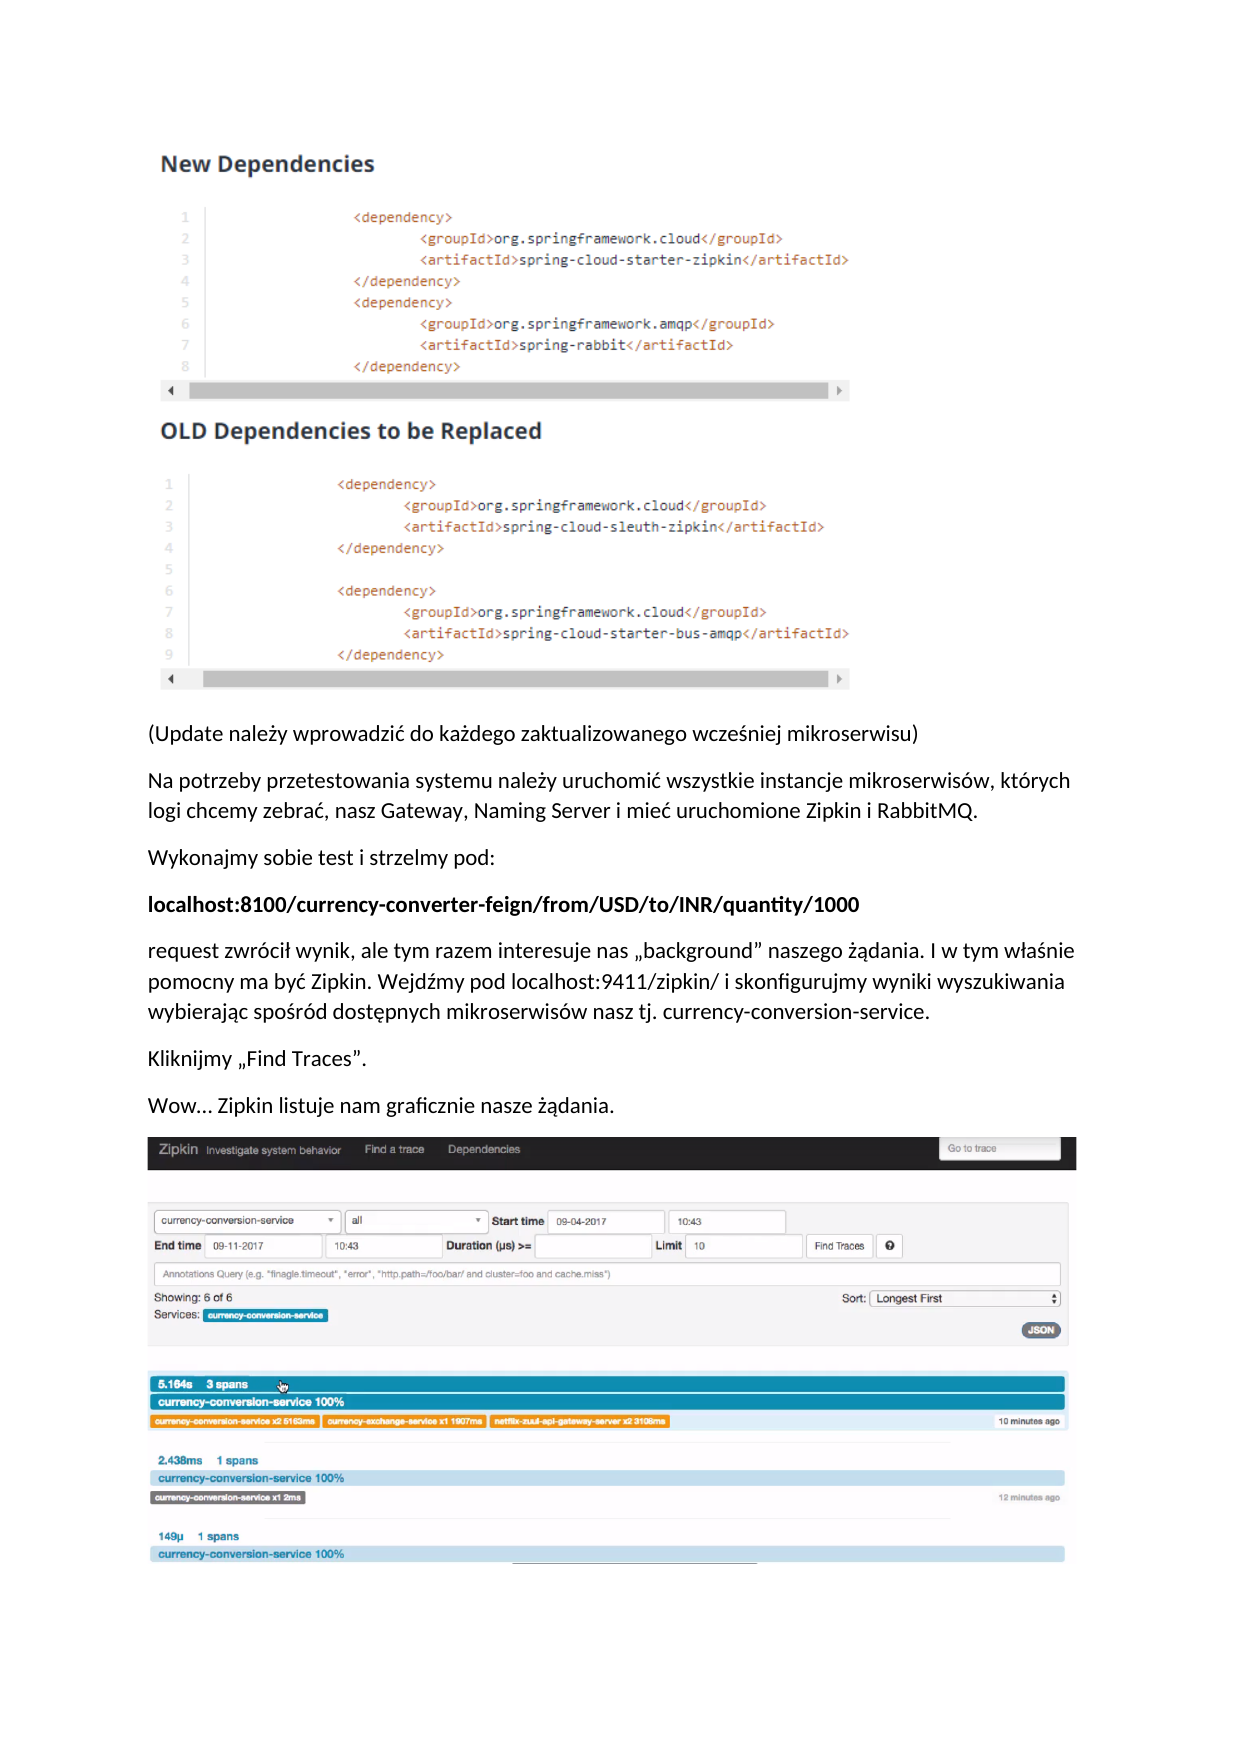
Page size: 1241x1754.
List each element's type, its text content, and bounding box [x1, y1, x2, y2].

text Na potrzeby przetestowania systemu należy uruchomić wszystkie instancje mikroserwisów, których logi chcemy zebrać, nasz Gateway, Naming Server i mieć uruchomione Zipkin i RabbitMQ. [148, 766, 1093, 824]
text request zwrócił wynik, ale tym razem interesuje nas „background” naszego żądania. I w tym właśnie pomocny ma być Zipkin. Wejdźmy pod localhost:9411/zipkin/ i skonfigurujmy wyniki wyszukiwania wybierając spośród dostępnych mikroserwisów nasz tj. currency-conversion-service. [148, 937, 1093, 1025]
text (Update należy wprowadzić do każdego zaktualizowanego wcześniej mikroserwisu) [148, 719, 1093, 747]
text Wow… Zipkin listuje nam graficznie nasze żądania. [148, 1091, 1093, 1119]
text localhost:8100/currency-converter-feign/from/USD/to/INR/quantity/1000 [148, 890, 1093, 918]
text Kliknijmy „Find Traces”. [148, 1044, 1093, 1072]
text Wykonajmy sobie test i strzelmy pod: [148, 843, 1093, 871]
picture [147, 1137, 1077, 1564]
picture [147, 147, 881, 701]
